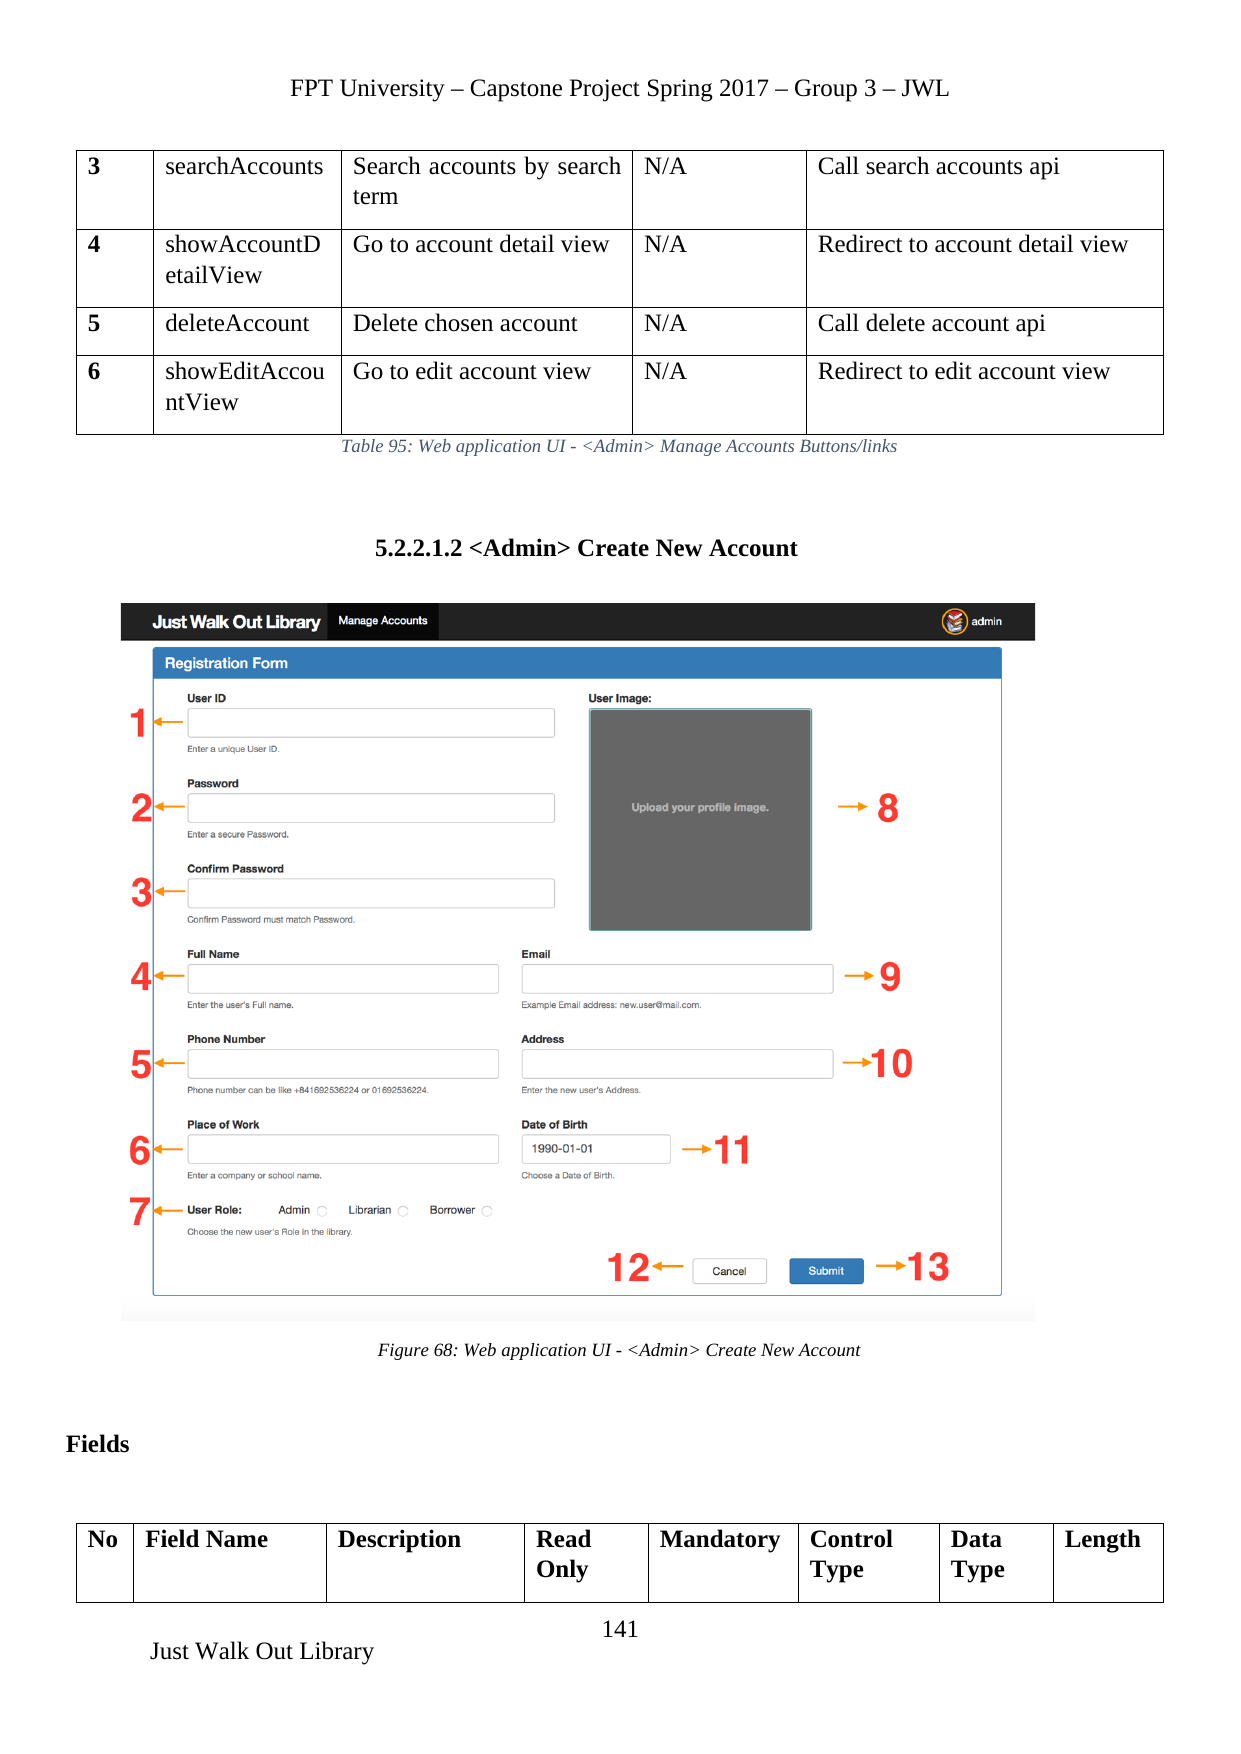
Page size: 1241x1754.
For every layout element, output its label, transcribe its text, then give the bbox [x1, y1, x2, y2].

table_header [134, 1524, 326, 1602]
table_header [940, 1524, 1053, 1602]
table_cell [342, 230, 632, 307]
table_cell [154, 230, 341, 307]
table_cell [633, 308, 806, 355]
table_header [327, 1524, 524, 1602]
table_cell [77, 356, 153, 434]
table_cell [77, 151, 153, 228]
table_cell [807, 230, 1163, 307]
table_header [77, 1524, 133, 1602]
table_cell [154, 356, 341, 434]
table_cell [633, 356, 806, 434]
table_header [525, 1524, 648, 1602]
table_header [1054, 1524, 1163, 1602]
picture [120, 603, 1035, 1321]
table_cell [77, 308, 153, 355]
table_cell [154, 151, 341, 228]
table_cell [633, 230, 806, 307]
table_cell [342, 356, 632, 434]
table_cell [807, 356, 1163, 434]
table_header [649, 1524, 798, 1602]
text Fields [66, 1429, 1090, 1458]
subtitle <Admin> Create New Account [375, 533, 1090, 561]
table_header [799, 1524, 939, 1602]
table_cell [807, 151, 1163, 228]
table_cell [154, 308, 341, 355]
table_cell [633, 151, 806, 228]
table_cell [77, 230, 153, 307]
text Figure 68: Web application UI - <Admin> Create New Account [150, 1339, 1090, 1361]
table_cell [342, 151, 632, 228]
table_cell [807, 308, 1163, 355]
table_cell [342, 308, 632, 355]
text Table 95: Web application UI - <Admin> Manage Accounts Buttons/links [150, 435, 1090, 456]
